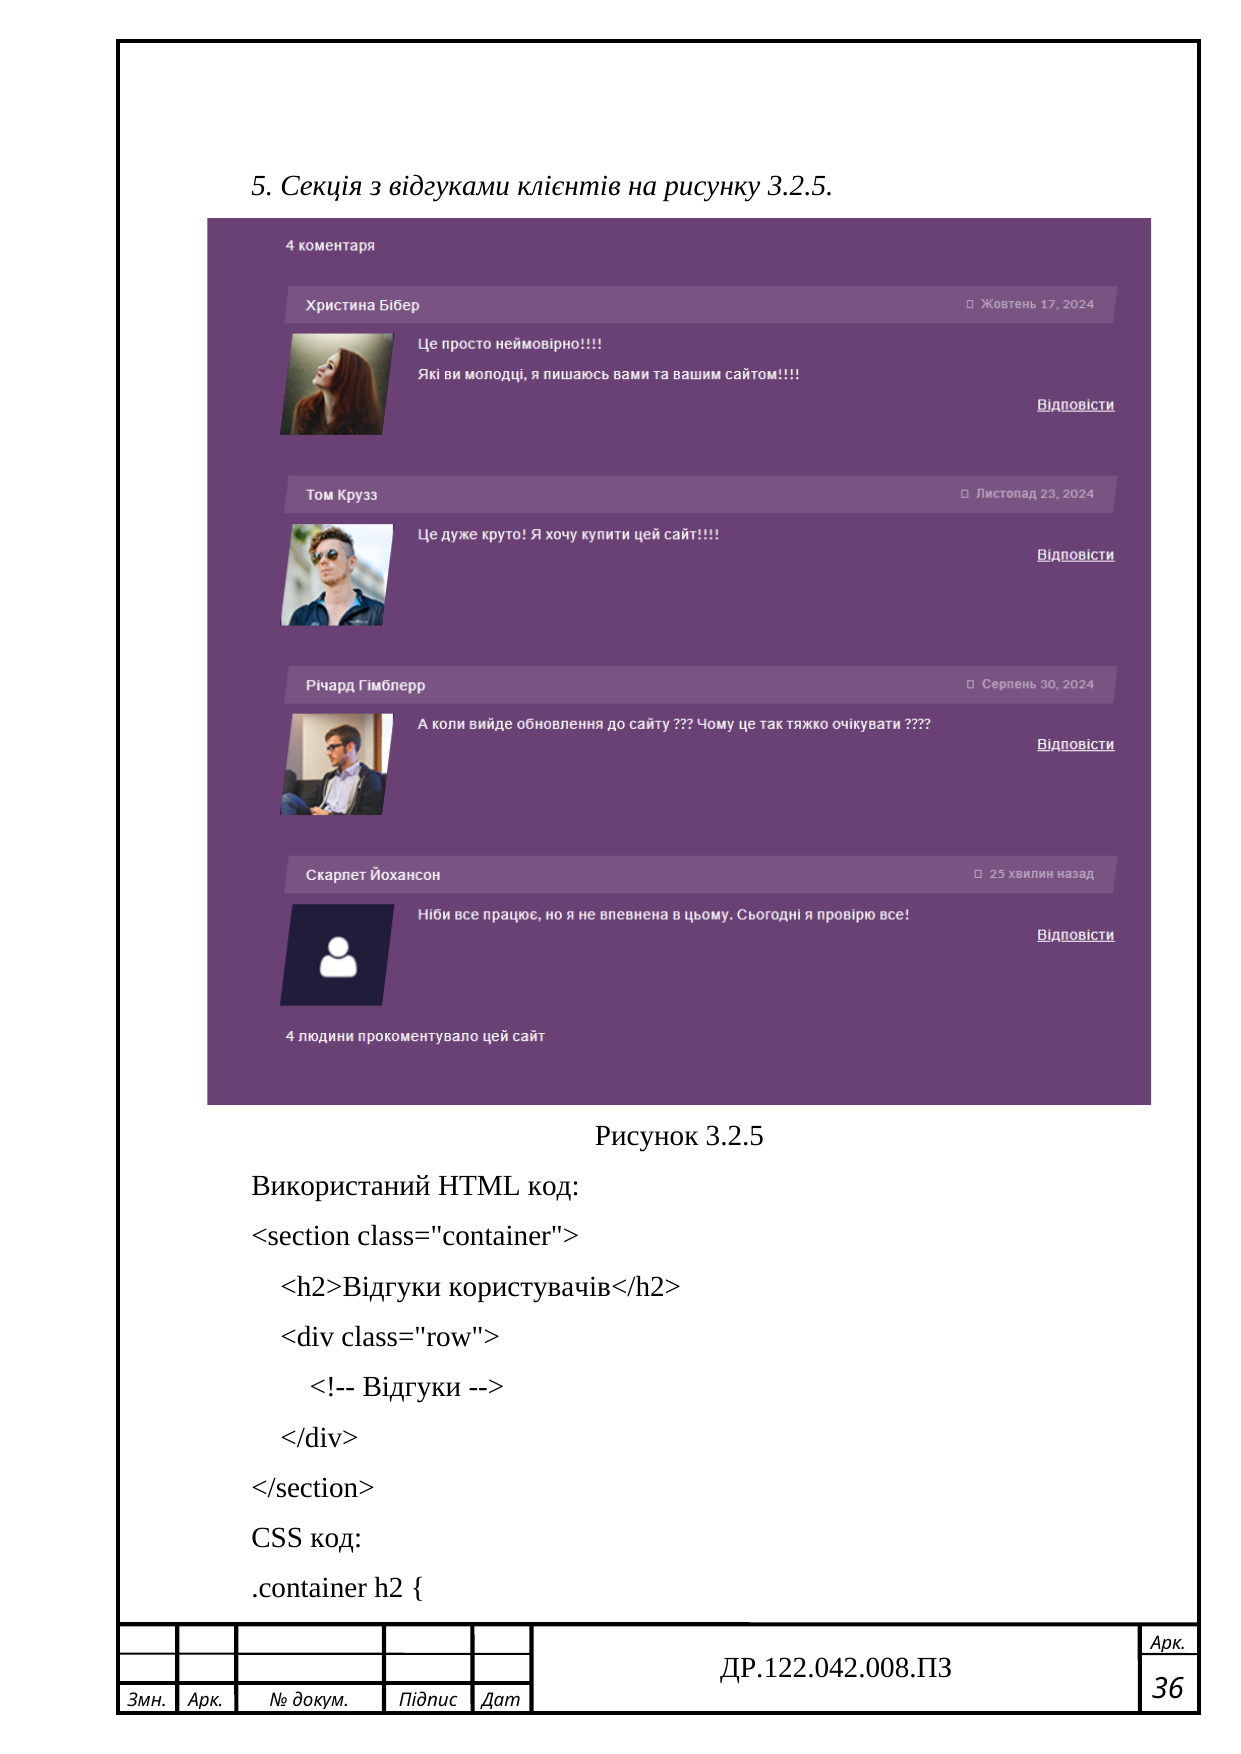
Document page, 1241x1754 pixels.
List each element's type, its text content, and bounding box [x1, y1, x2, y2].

text </div> [177, 1420, 1181, 1453]
text </section> [177, 1470, 1181, 1503]
picture [207, 218, 1152, 1105]
text CSS код: [177, 1520, 1181, 1554]
text 5. Секція з відгуками клієнтів на рисунку 3.2.5. [177, 168, 1181, 202]
text Рисунок 3.2.5 [177, 1118, 1181, 1151]
text Використаний HTML код: [177, 1168, 1181, 1202]
text .container h2 { [177, 1571, 1181, 1604]
text <!-- Відгуки --> [177, 1369, 1181, 1403]
text <div class="row"> [177, 1319, 1181, 1353]
text <h2>Відгуки користувачів</h2> [177, 1269, 1181, 1302]
text <section class="container"> [177, 1218, 1181, 1252]
